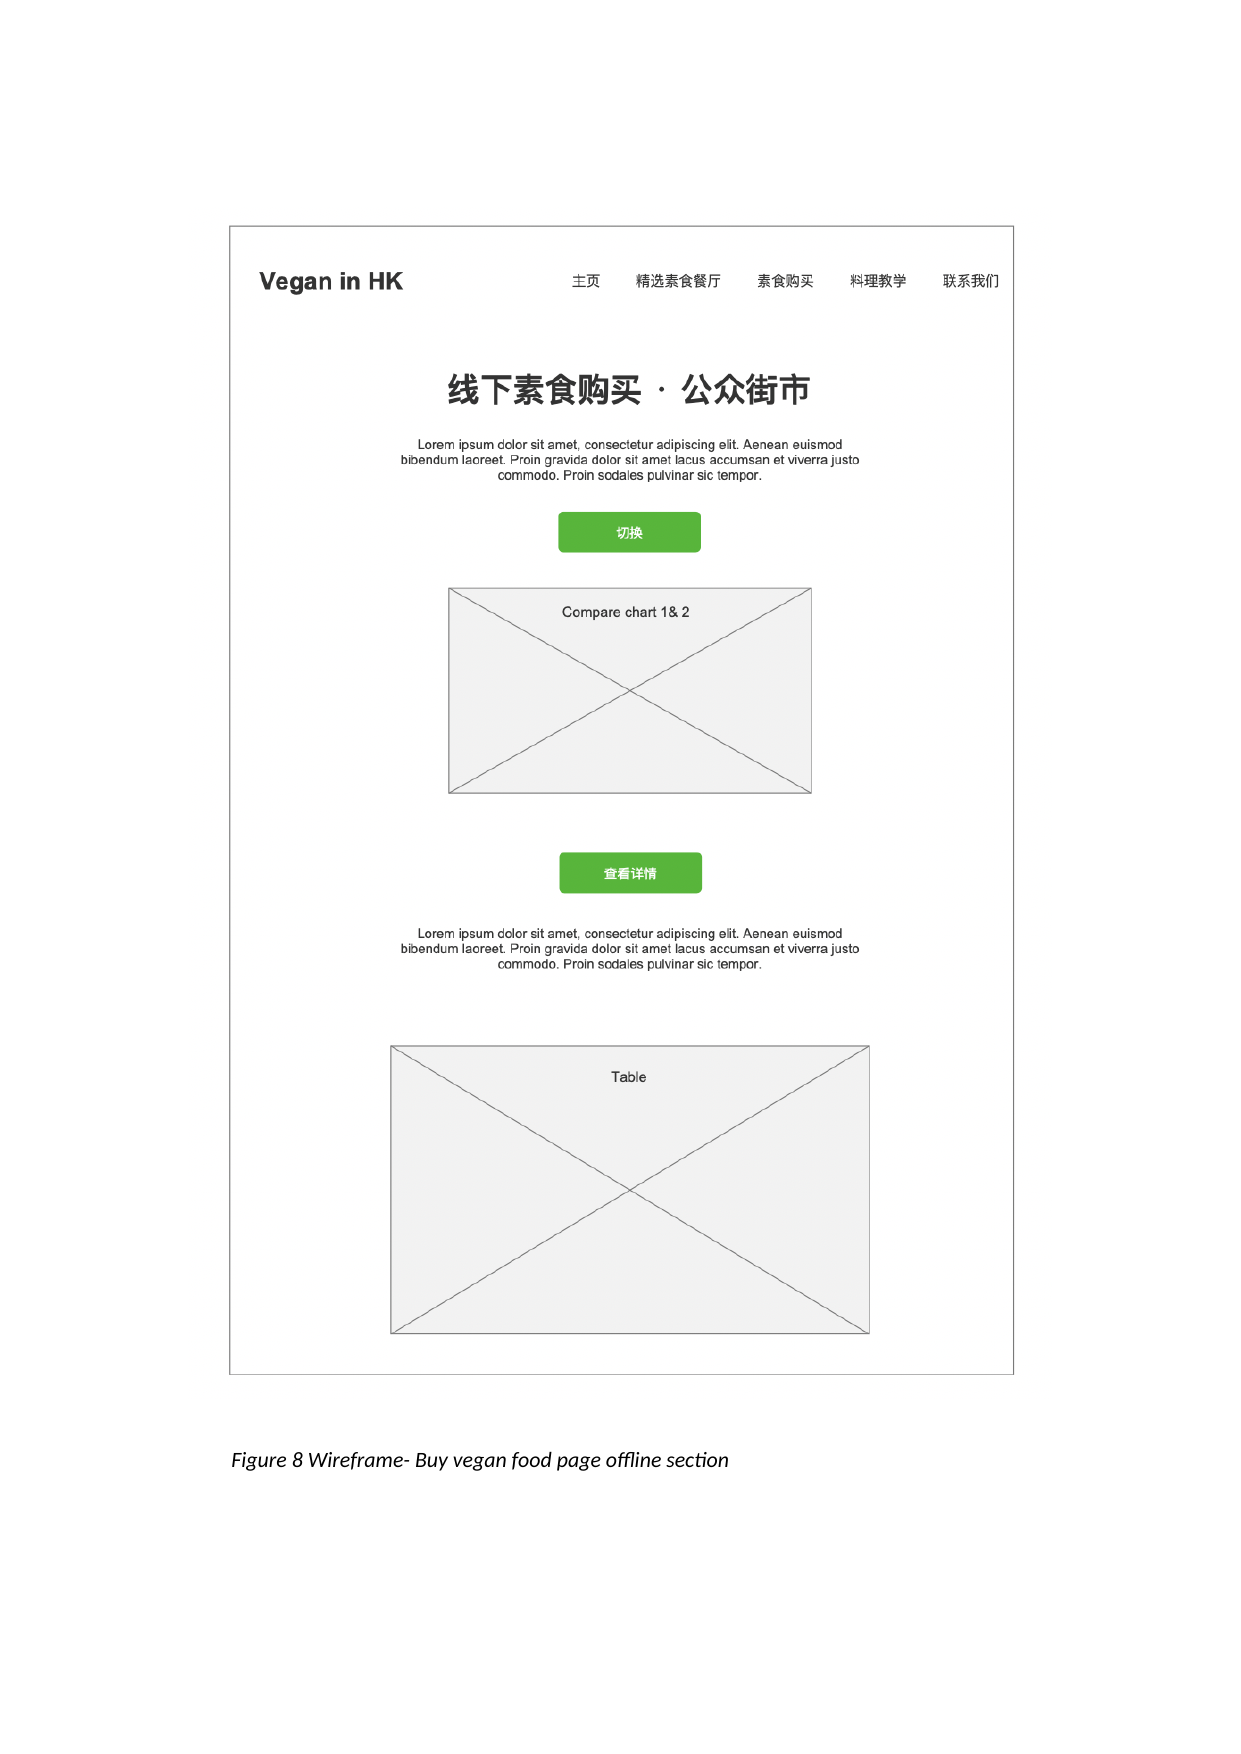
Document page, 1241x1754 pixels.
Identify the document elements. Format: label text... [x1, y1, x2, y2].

picture [187, 207, 1053, 1399]
text Figure 8 Wireframe- Buy vegan food page offline section [187, 1399, 1053, 1475]
